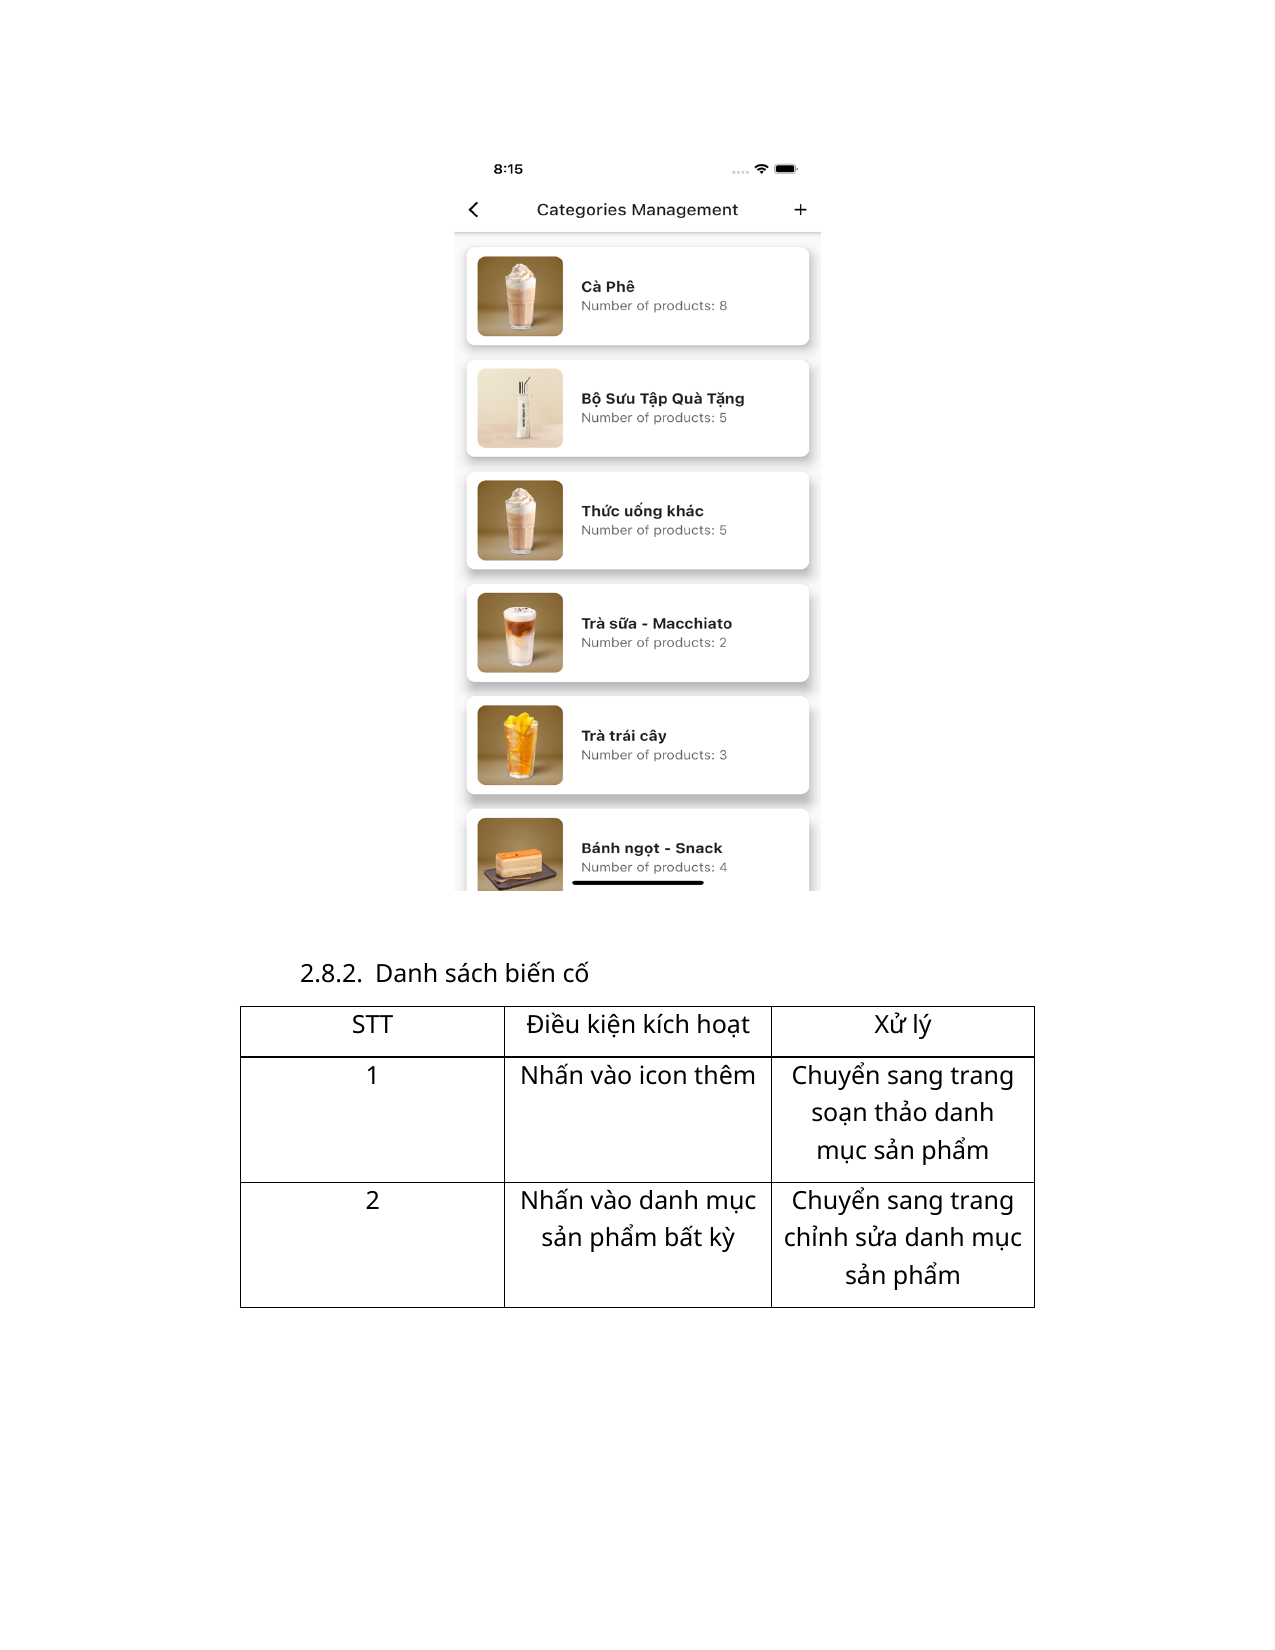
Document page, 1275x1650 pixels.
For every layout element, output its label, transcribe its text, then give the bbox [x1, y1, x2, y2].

table_cell Chuyển sang trang soạn thảo danh mục sản phẩm [772, 1058, 1034, 1182]
table_header STT [241, 1007, 504, 1056]
list Danh sách biến cố [300, 956, 1125, 990]
picture [454, 150, 821, 891]
table_cell 2 [241, 1183, 504, 1307]
table_cell Nhấn vào danh mục sản phẩm bất kỳ [505, 1183, 771, 1307]
table_header Xử lý [772, 1007, 1034, 1056]
table_header Điều kiện kích hoạt [505, 1007, 771, 1056]
table_cell Nhấn vào icon thêm [505, 1058, 771, 1182]
table_cell Chuyển sang trang chỉnh sửa danh mục sản phẩm [772, 1183, 1034, 1307]
table_cell 1 [241, 1058, 504, 1182]
